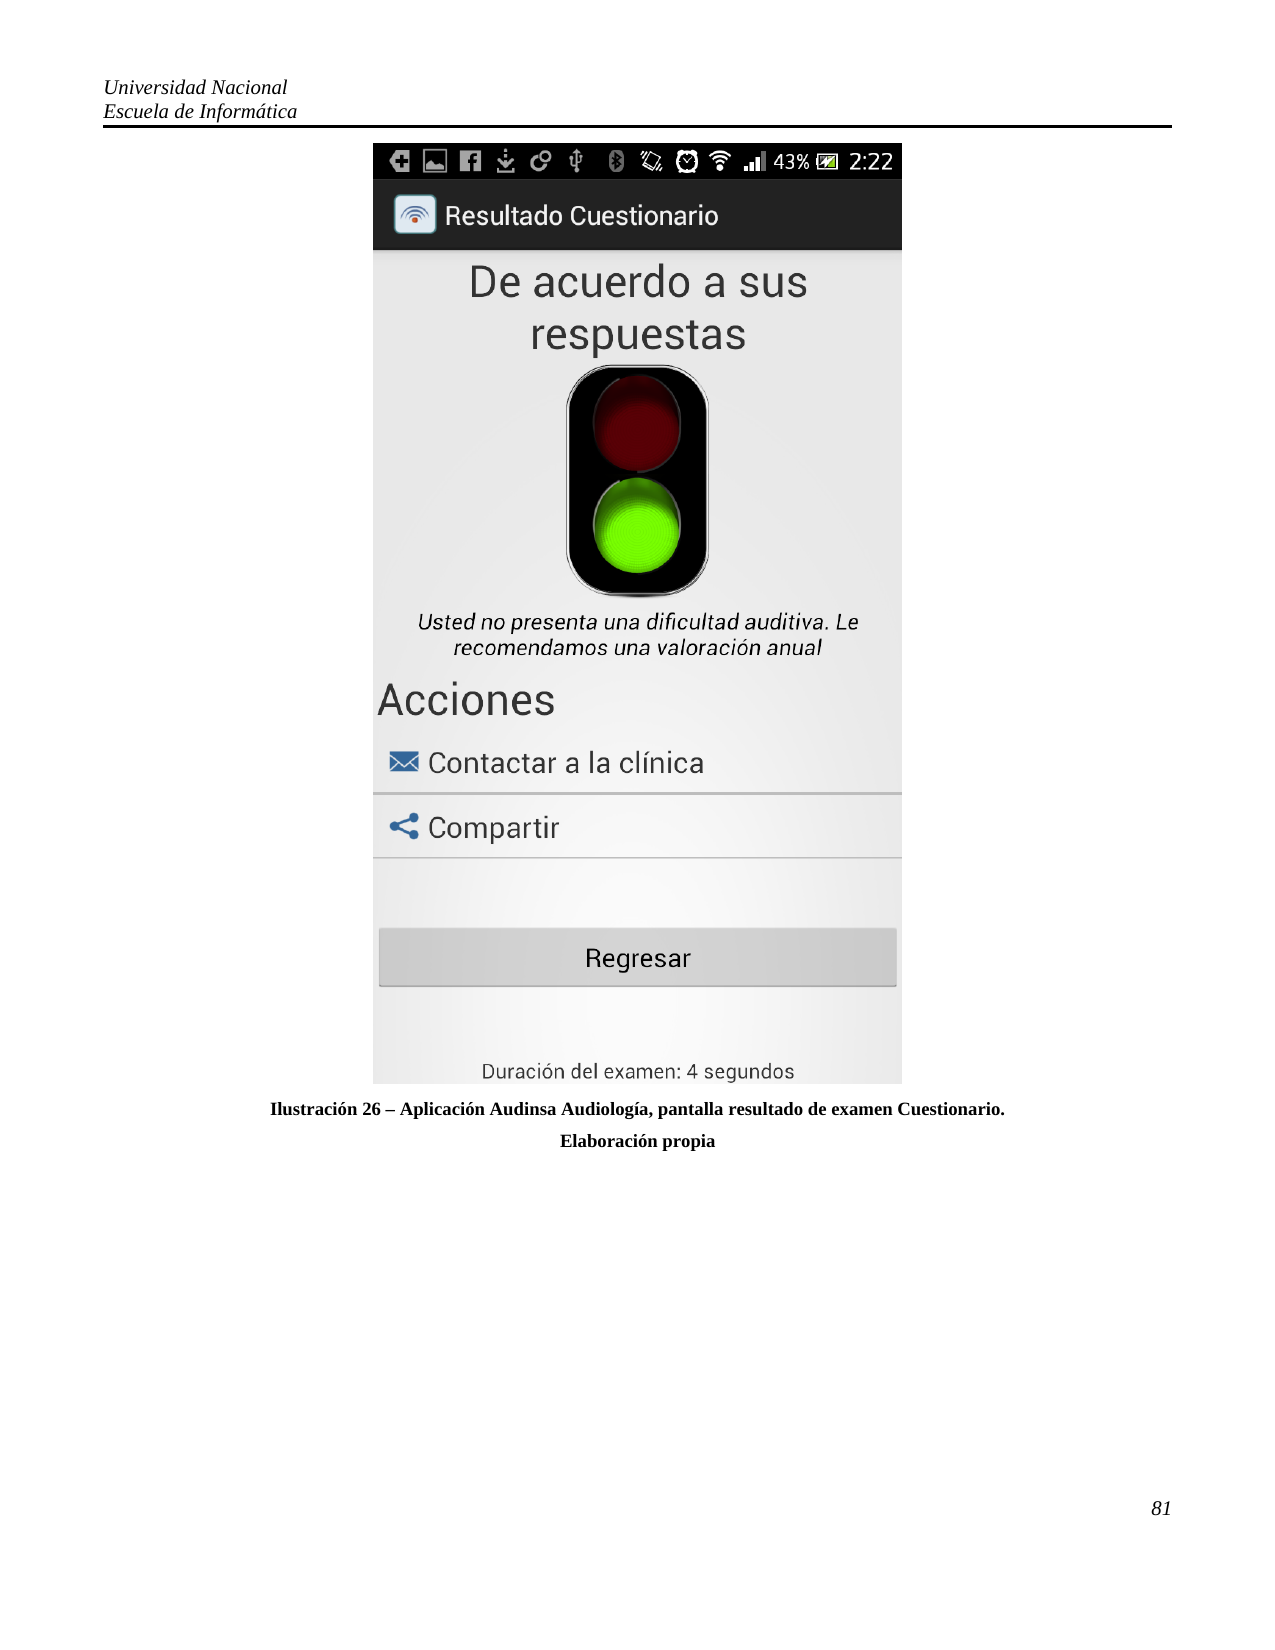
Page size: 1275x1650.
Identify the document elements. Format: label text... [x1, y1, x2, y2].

text Elaboración propia [103, 1130, 1172, 1152]
picture [373, 143, 902, 1084]
